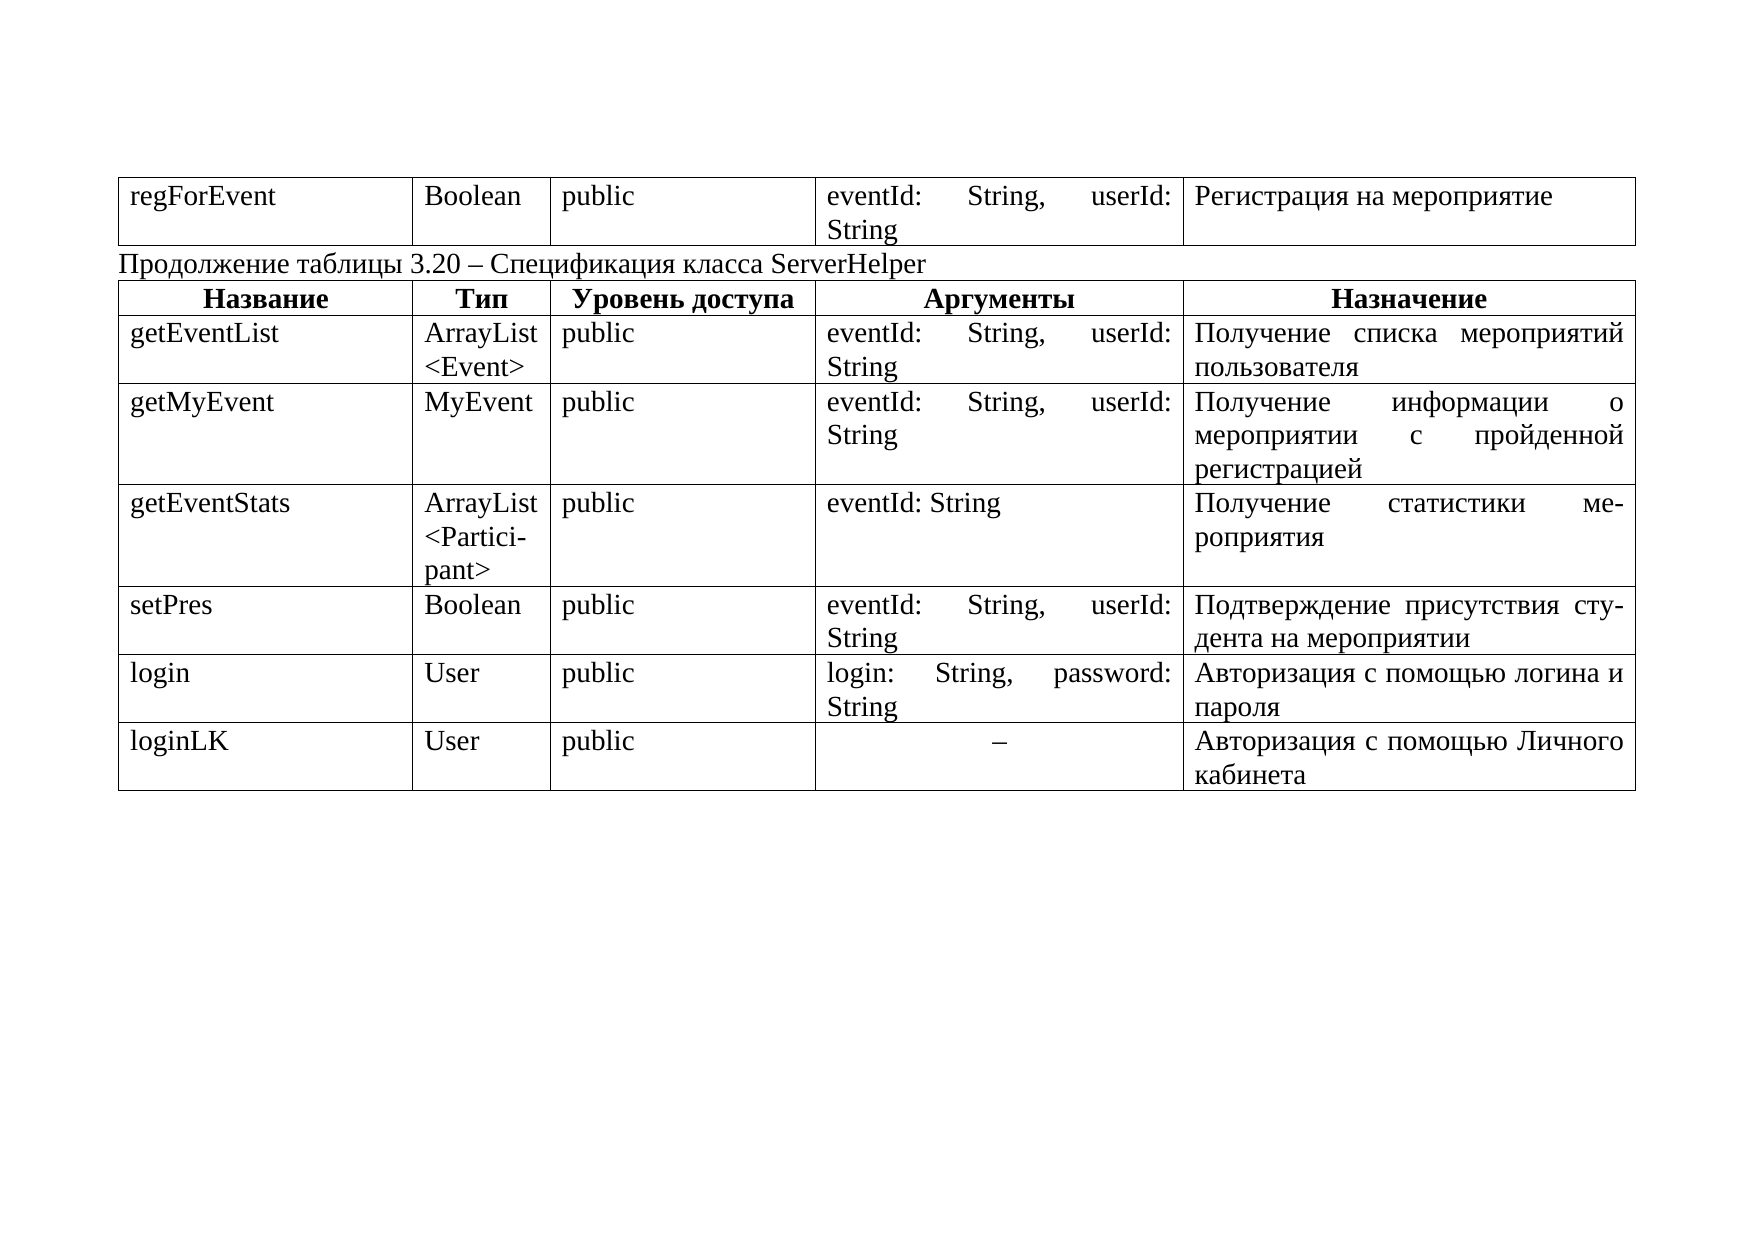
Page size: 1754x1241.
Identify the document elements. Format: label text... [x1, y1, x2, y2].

table_cell – [816, 723, 1183, 790]
table_cell Boolean [413, 587, 550, 654]
table_cell loginLK [119, 723, 412, 790]
table_cell getEventList [119, 316, 412, 383]
table_header Название [119, 281, 412, 314]
table_cell User [413, 655, 550, 722]
table_header Аргументы [816, 281, 1183, 314]
table_cell Получение статистики ме-роприятия [1184, 485, 1635, 586]
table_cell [816, 178, 1183, 245]
text Продолжение таблицы 3.20 – Спецификация класса ServerHelper [118, 246, 1636, 280]
table_cell Получение информации о мероприятии с пройденной регистрацией [1184, 384, 1635, 484]
table_cell eventId: String [816, 485, 1183, 586]
table_cell login [119, 655, 412, 722]
table_cell public [551, 485, 815, 586]
table_cell User [413, 723, 550, 790]
table_cell public [551, 384, 815, 484]
table_cell MyEvent [413, 384, 550, 484]
table_cell Авторизация с помощью логина и пароля [1184, 655, 1635, 722]
table_cell Авторизация с помощью Личного кабинета [1184, 723, 1635, 790]
table_cell public [551, 316, 815, 383]
table_cell getMyEvent [119, 384, 412, 484]
table_cell getEventStats [119, 485, 412, 586]
table_cell regForEvent [119, 178, 412, 245]
table_cell public [551, 723, 815, 790]
table_cell Регистрация на мероприятие [1184, 178, 1635, 245]
table_cell public [551, 587, 815, 654]
table_cell public [551, 178, 815, 245]
table_cell public [551, 655, 815, 722]
table_cell eventId: String, userId: String [816, 316, 1183, 383]
table_header Назначение [1184, 281, 1635, 314]
table_cell eventId: String, userId: String [816, 384, 1183, 484]
table_cell Boolean [413, 178, 550, 245]
table_cell ArrayList <Event> [413, 316, 550, 383]
table_header Уровень доступа [551, 281, 815, 314]
table_cell ArrayList <Partici-pant> [413, 485, 550, 586]
table_cell login: String, password: String [816, 655, 1183, 722]
table_cell eventId: String, userId: String [816, 587, 1183, 654]
table_cell Подтверждение присутствия сту-дента на мероприятии [1184, 587, 1635, 654]
table_cell setPres [119, 587, 412, 654]
table_cell Получение списка мероприятий пользователя [1184, 316, 1635, 383]
table_header Тип [413, 281, 550, 314]
